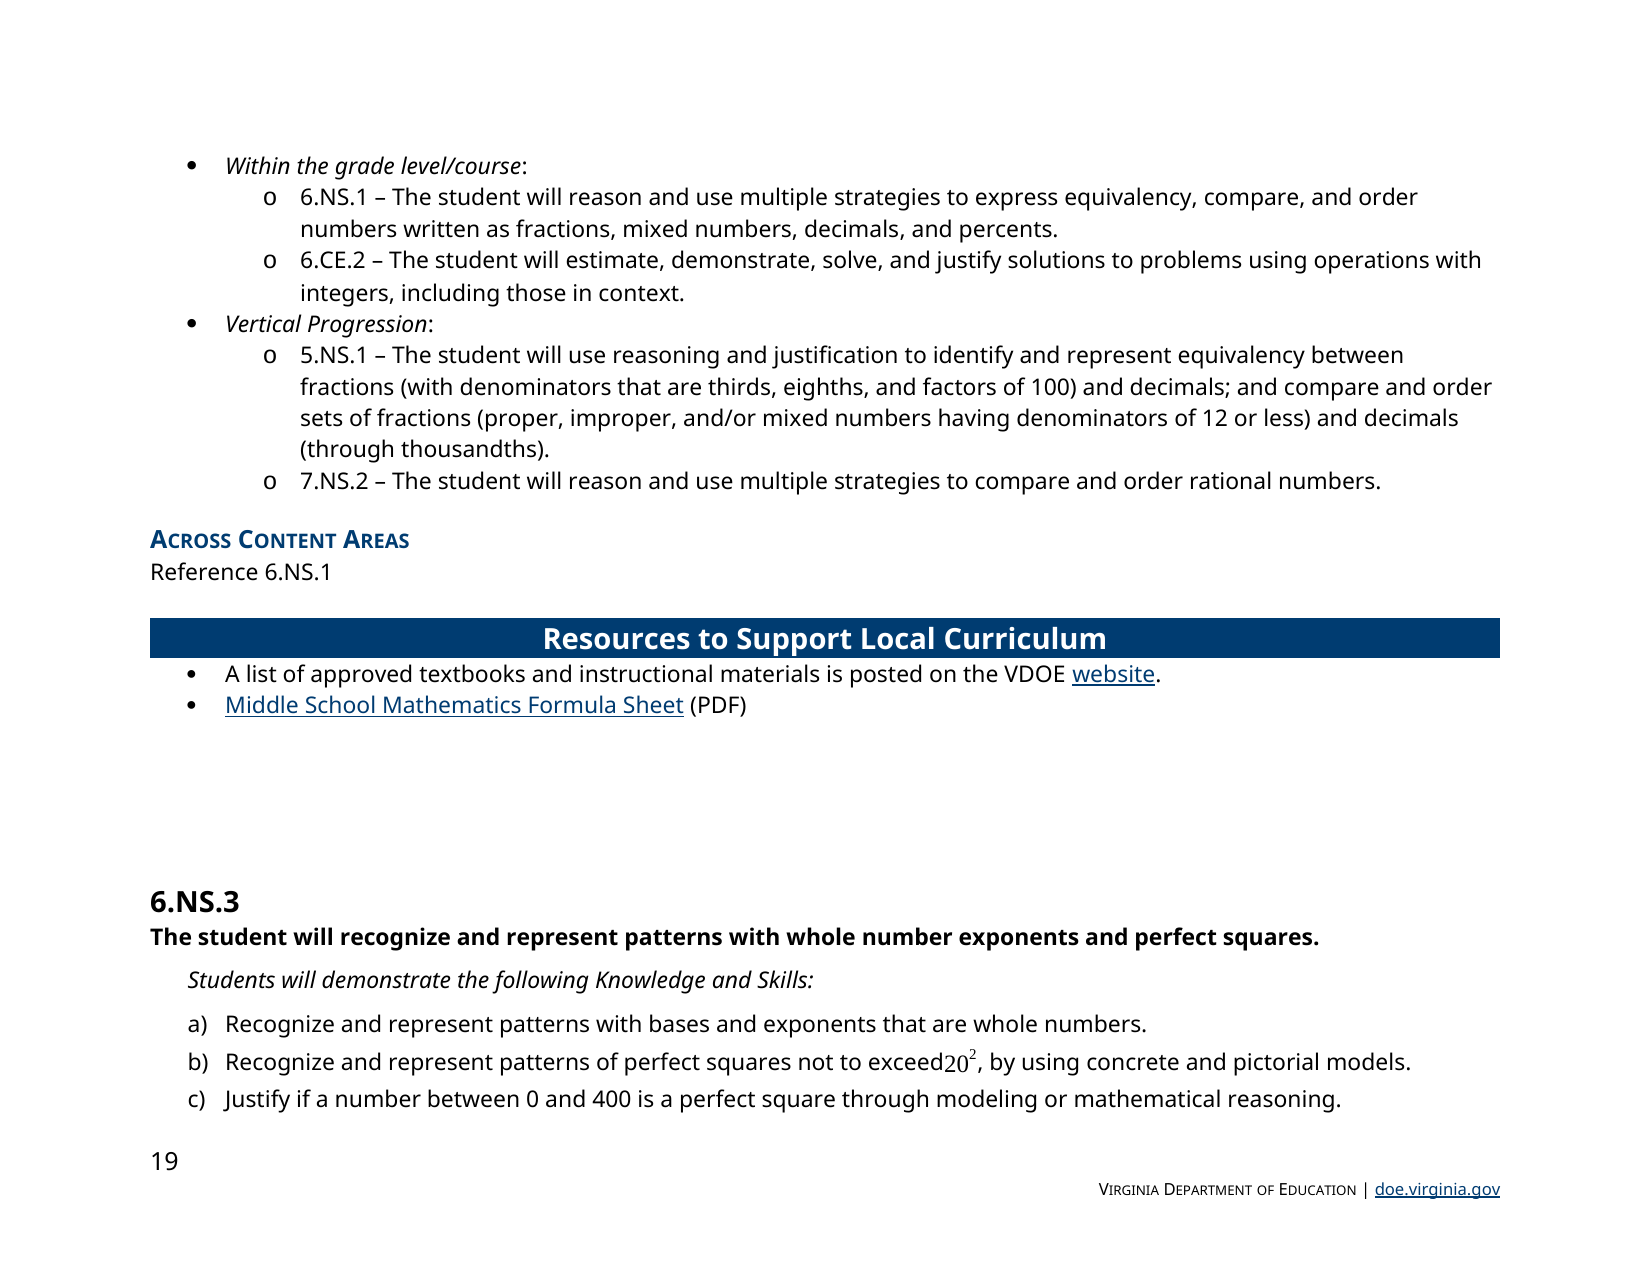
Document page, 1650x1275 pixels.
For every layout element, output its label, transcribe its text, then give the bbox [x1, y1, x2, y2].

list Justify if a number between 0 and 400 is a perfect square through modeling or mathematical reasoning. [187, 1083, 1500, 1114]
list 6.NS.1 – The student will reason and use multiple strategies to express equivalency, compare, and order numbers written as fractions, mixed numbers, decimals, and percents. [262, 181, 1500, 244]
list 6.CE.2 – The student will estimate, demonstrate, solve, and justify solutions to problems using operations with integers, including those in context. [262, 244, 1500, 308]
list 7.NS.2 – The student will reason and use multiple strategies to compare and order rational numbers. [262, 465, 1500, 497]
text Reference 6.NS.1 [150, 556, 1500, 587]
list A list of approved textbooks and instructional materials is posted on the VDOE website. [187, 658, 1500, 689]
text Students will demonstrate the following Knowledge and Skills: [150, 964, 1500, 996]
list Vertical Progression: [187, 308, 1500, 339]
list 5.NS.1 – The student will use reasoning and justification to identify and represent equivalency between fractions (with denominators that are thirds, eighths, and factors of 100) and decimals; and compare and order sets of fractions (proper, improper, and/or mixed numbers having denominators of 12 or less) and decimals (through thousandths). [262, 339, 1500, 465]
list Recognize and represent patterns with bases and exponents that are whole numbers. [187, 1008, 1500, 1039]
list Middle School Mathematics Formula Sheet (PDF) [187, 689, 1500, 720]
subtitle The student will recognize and represent patterns with whole number exponents and perfect squares. [150, 921, 1500, 952]
subtitle 6.NS.3 [150, 881, 1500, 921]
subtitle Across Content Areas [150, 522, 1500, 556]
list Within the grade level/course: [187, 150, 1500, 181]
list Recognize and represent patterns of perfect squares not to exceed, by using concrete and pictorial models. [187, 1046, 1500, 1077]
subtitle Resources to Support Local Curriculum [150, 618, 1500, 658]
